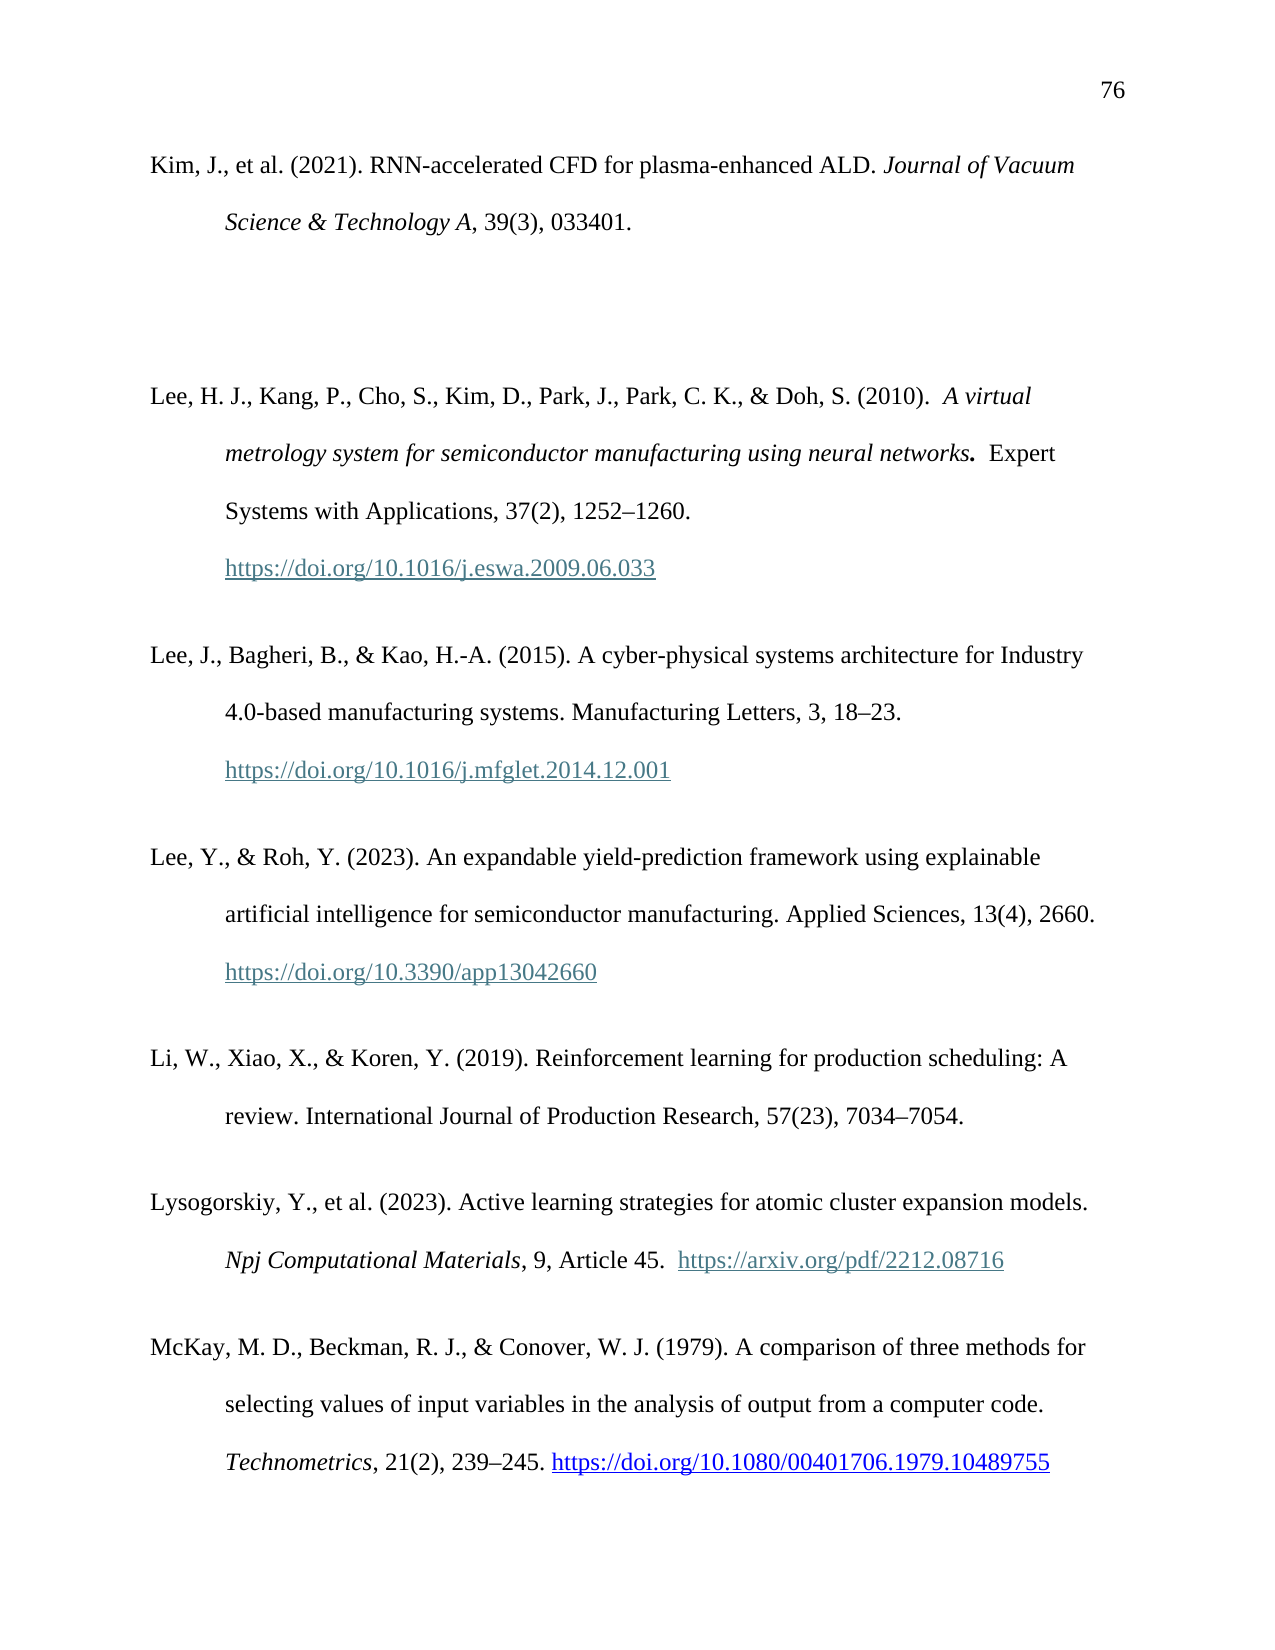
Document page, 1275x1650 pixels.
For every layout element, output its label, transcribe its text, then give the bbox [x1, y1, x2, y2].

text McKay, M. D., Beckman, R. J., & Conover, W. J. (1979). A comparison of three methods for selecting values of input variables in the analysis of output from a computer code. Technometrics, 21(2), 239–245. https://doi.org/10.1080/00401706.1979.10489755 [150, 1332, 1125, 1475]
text Li, W., Xiao, X., & Koren, Y. (2019). Reinforcement learning for production scheduling: A review. International Journal of Production Research, 57(23), 7034–7054. [150, 1043, 1125, 1129]
text Lysogorskiy, Y., et al. (2023). Active learning strategies for atomic cluster expansion models. Npj Computational Materials, 9, Article 45. https://arxiv.org/pdf/2212.08716 [150, 1187, 1125, 1274]
text Lee, J., Bagheri, B., & Kao, H.-A. (2015). A cyber-physical systems architecture for Industry 4.0-based manufacturing systems. Manufacturing Letters, 3, 18–23. https://doi.org/10.1016/j.mfglet.2014.12.001 [150, 640, 1125, 784]
text Lee, Y., & Roh, Y. (2023). An expandable yield-prediction framework using explainable artificial intelligence for semiconductor manufacturing. Applied Sciences, 13(4), 2660. https://doi.org/10.3390/app13042660 [150, 842, 1125, 985]
text Lee, H. J., Kang, P., Cho, S., Kim, D., Park, J., Park, C. K., & Doh, S. (2010). A virtual metrology system for semiconductor manufacturing using neural networks. Expert Systems with Applications, 37(2), 1252–1260. https://doi.org/10.1016/j.eswa.2009.06.033 [150, 381, 1125, 582]
text Kim, J., et al. (2021). RNN-accelerated CFD for plasma-enhanced ALD. Journal of Vacuum Science & Technology A, 39(3), 033401. [150, 150, 1125, 236]
